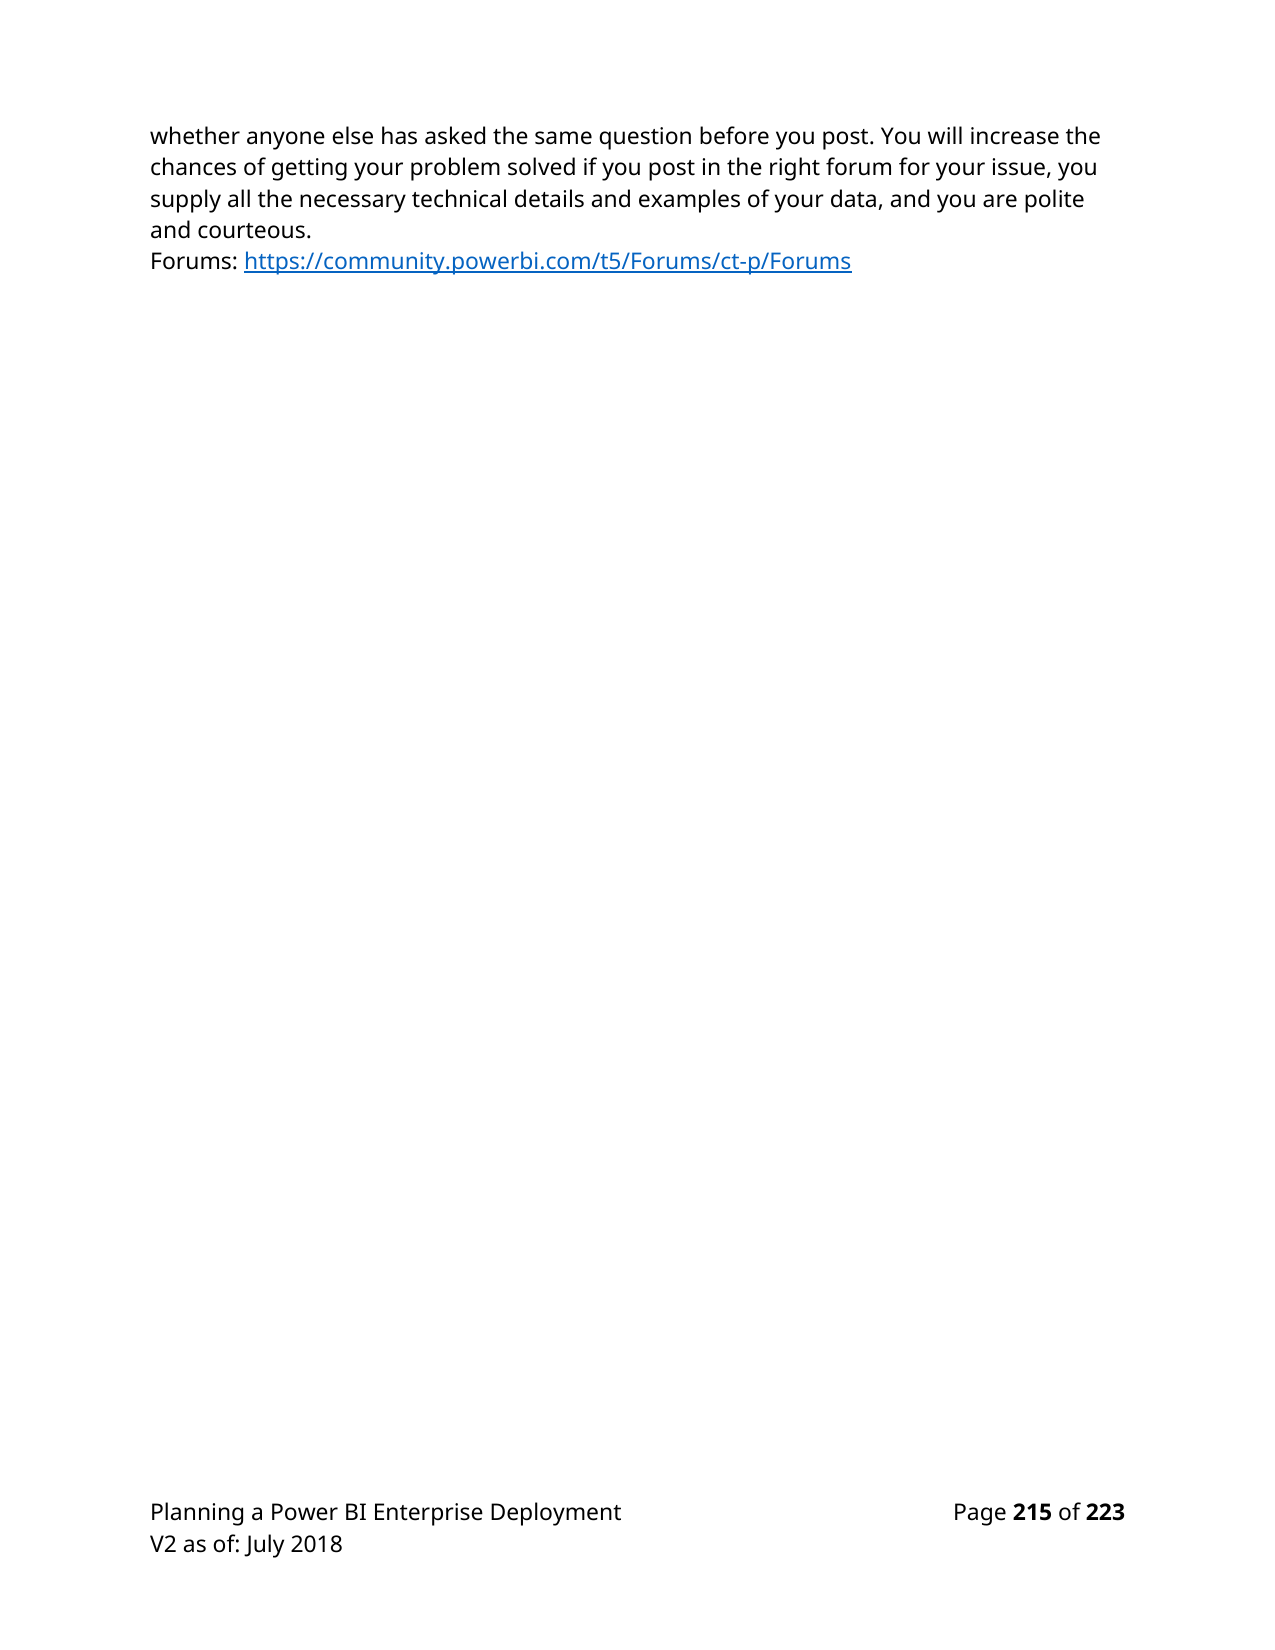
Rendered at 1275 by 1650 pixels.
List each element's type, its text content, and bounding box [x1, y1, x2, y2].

text Forums: https://community.powerbi.com/t5/Forums/ct-p/Forums [150, 245, 1125, 307]
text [150, 120, 1125, 245]
